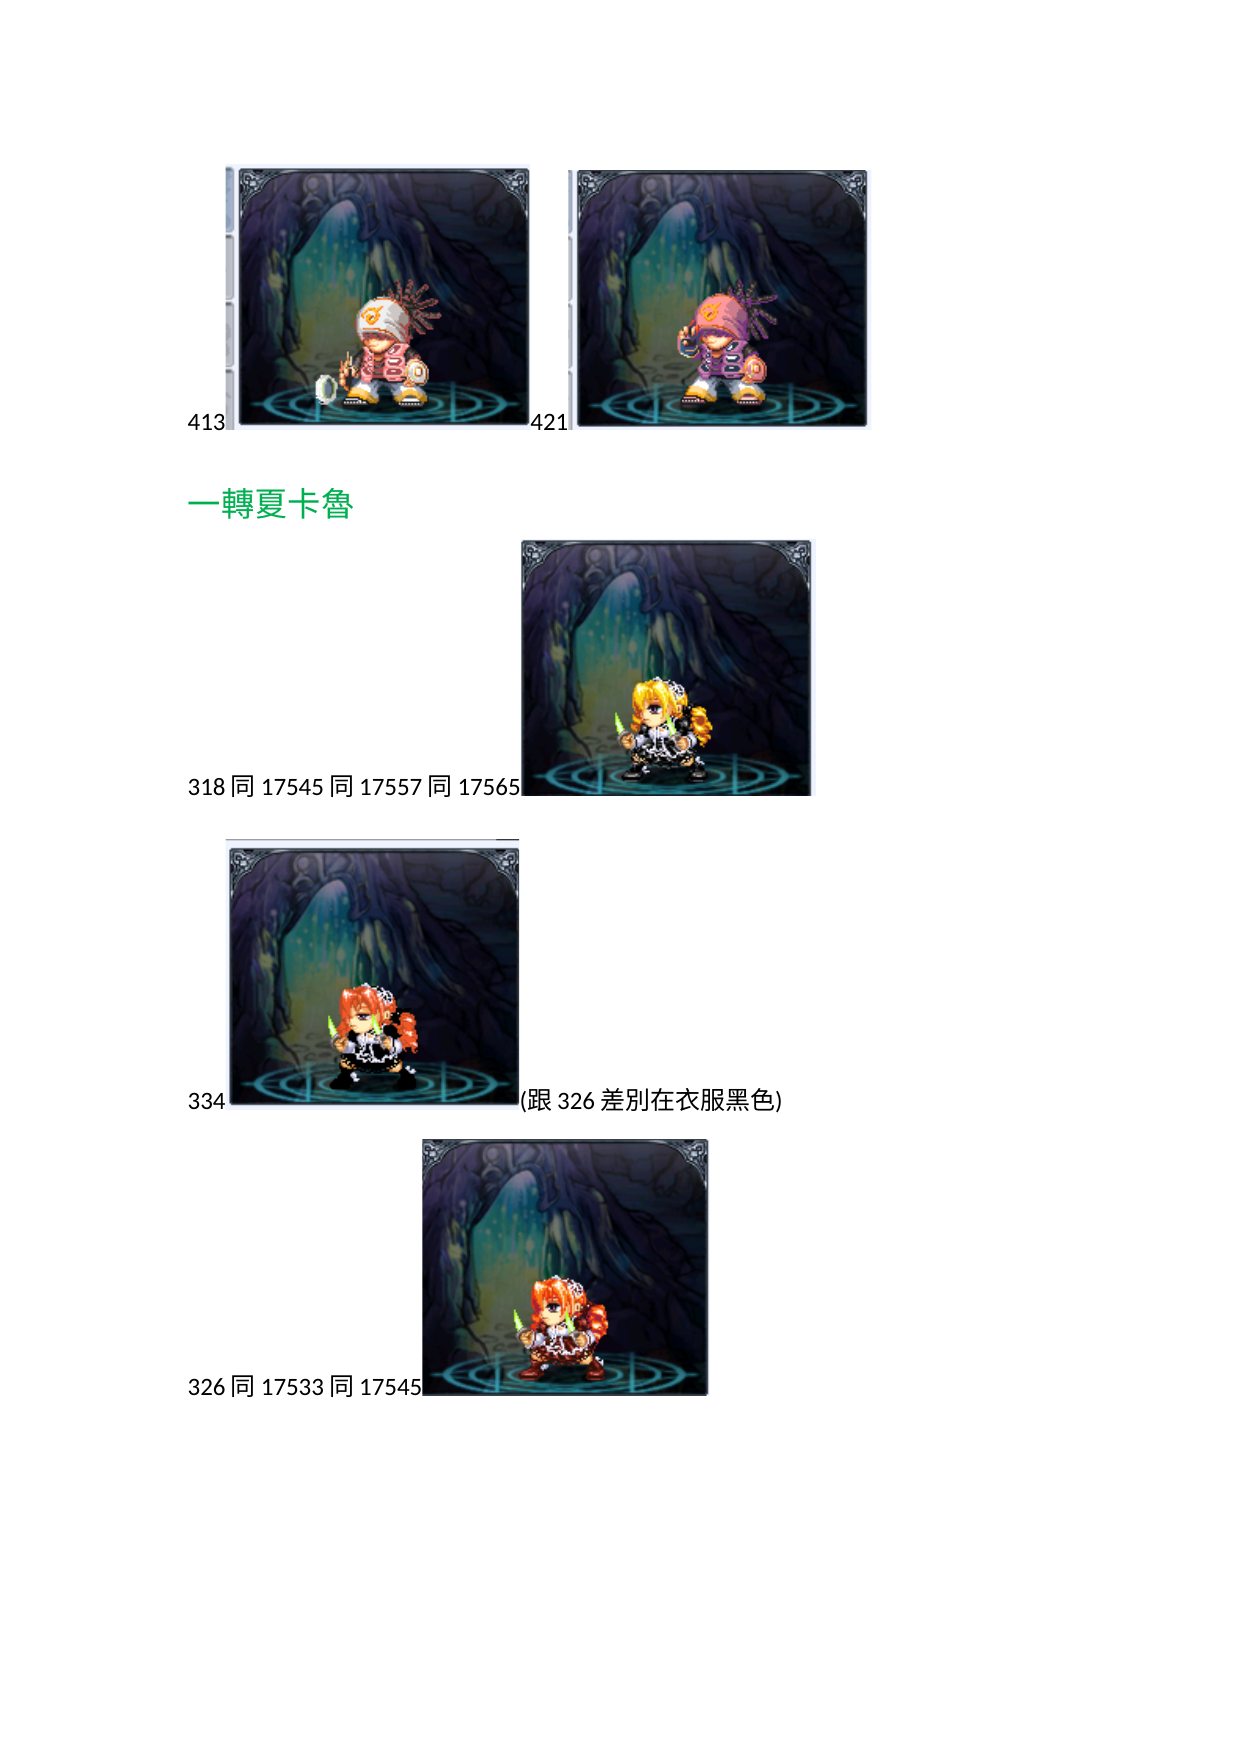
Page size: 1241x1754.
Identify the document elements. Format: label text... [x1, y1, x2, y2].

picture [568, 170, 872, 430]
picture [422, 1139, 710, 1396]
picture [520, 539, 816, 796]
picture [225, 164, 531, 430]
picture [225, 839, 520, 1110]
text 一轉夏卡魯 [187, 464, 1053, 539]
